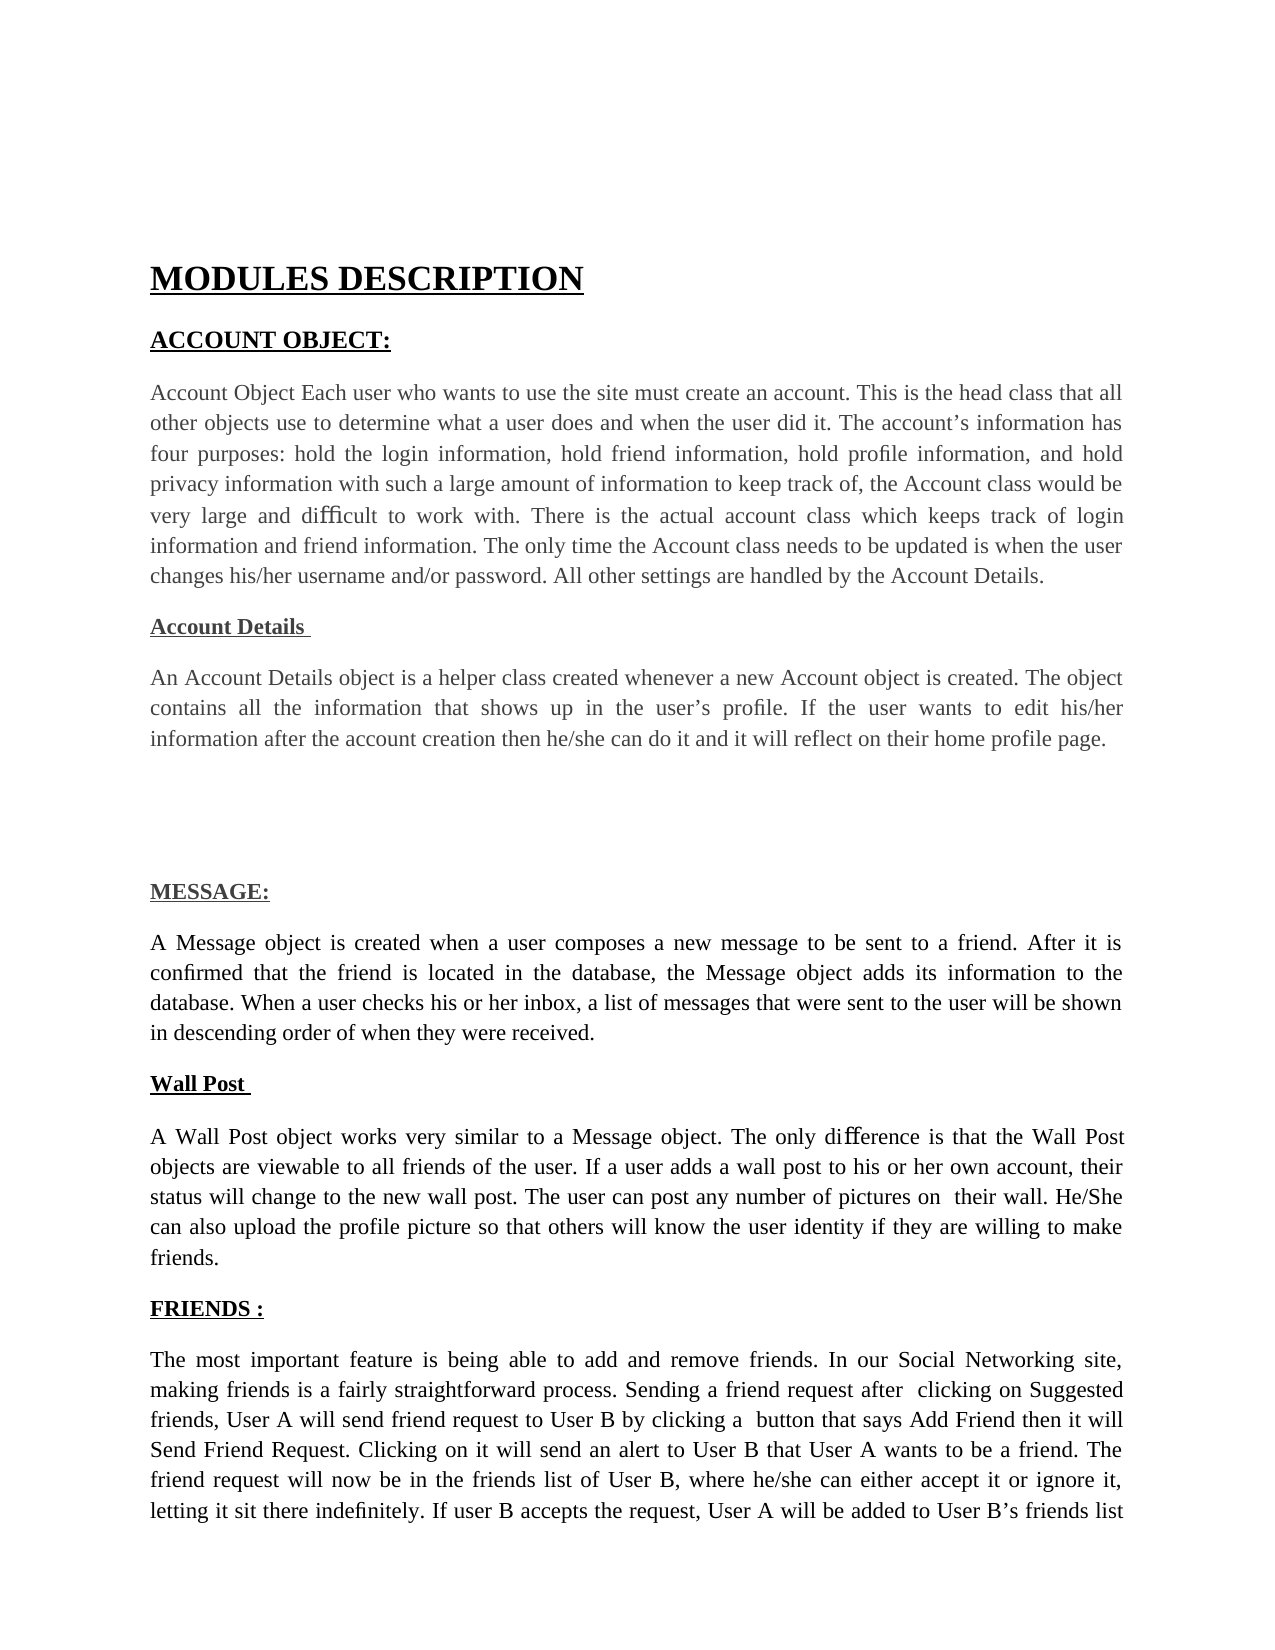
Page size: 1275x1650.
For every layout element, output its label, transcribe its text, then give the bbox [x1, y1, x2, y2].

text MESSAGE: [150, 878, 1125, 904]
text An Account Details object is a helper class created whenever a new Account object is created. The object contains all the information that shows up in the user’s proﬁle. If the user wants to edit his/her information after the account creation then he/she can do it and it will reflect on their home profile page. [150, 664, 1125, 751]
text ACCOUNT OBJECT: [150, 325, 1125, 354]
text A Message object is created when a user composes a new message to be sent to a friend. After it is conﬁrmed that the friend is located in the database, the Message object adds its information to the database. When a user checks his or her inbox, a list of messages that were sent to the user will be shown in descending order of when they were received. [150, 929, 1125, 1046]
text A Wall Post object works very similar to a Message object. The only diﬀerence is that the Wall Post objects are viewable to all friends of the user. If a user adds a wall post to his or her own account, their status will change to the new wall post. The user can post any number of pictures on their wall. He/She can also upload the profile picture so that others will know the user identity if they are willing to make friends. [150, 1121, 1125, 1270]
text Account Details [150, 613, 1125, 639]
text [150, 1346, 1125, 1523]
text FRIENDS : [150, 1295, 1125, 1321]
text Wall Post [150, 1070, 1125, 1097]
text Account Object Each user who wants to use the site must create an account. This is the head class that all other objects use to determine what a user does and when the user did it. The account’s information has four purposes: hold the login information, hold friend information, hold proﬁle information, and hold privacy information with such a large amount of information to keep track of, the Account class would be very large and diﬃcult to work with. There is the actual account class which keeps track of login information and friend information. The only time the Account class needs to be updated is when the user changes his/her username and/or password. All other settings are handled by the Account Details. [150, 379, 1125, 588]
text MODULES DESCRIPTION [150, 258, 1125, 298]
